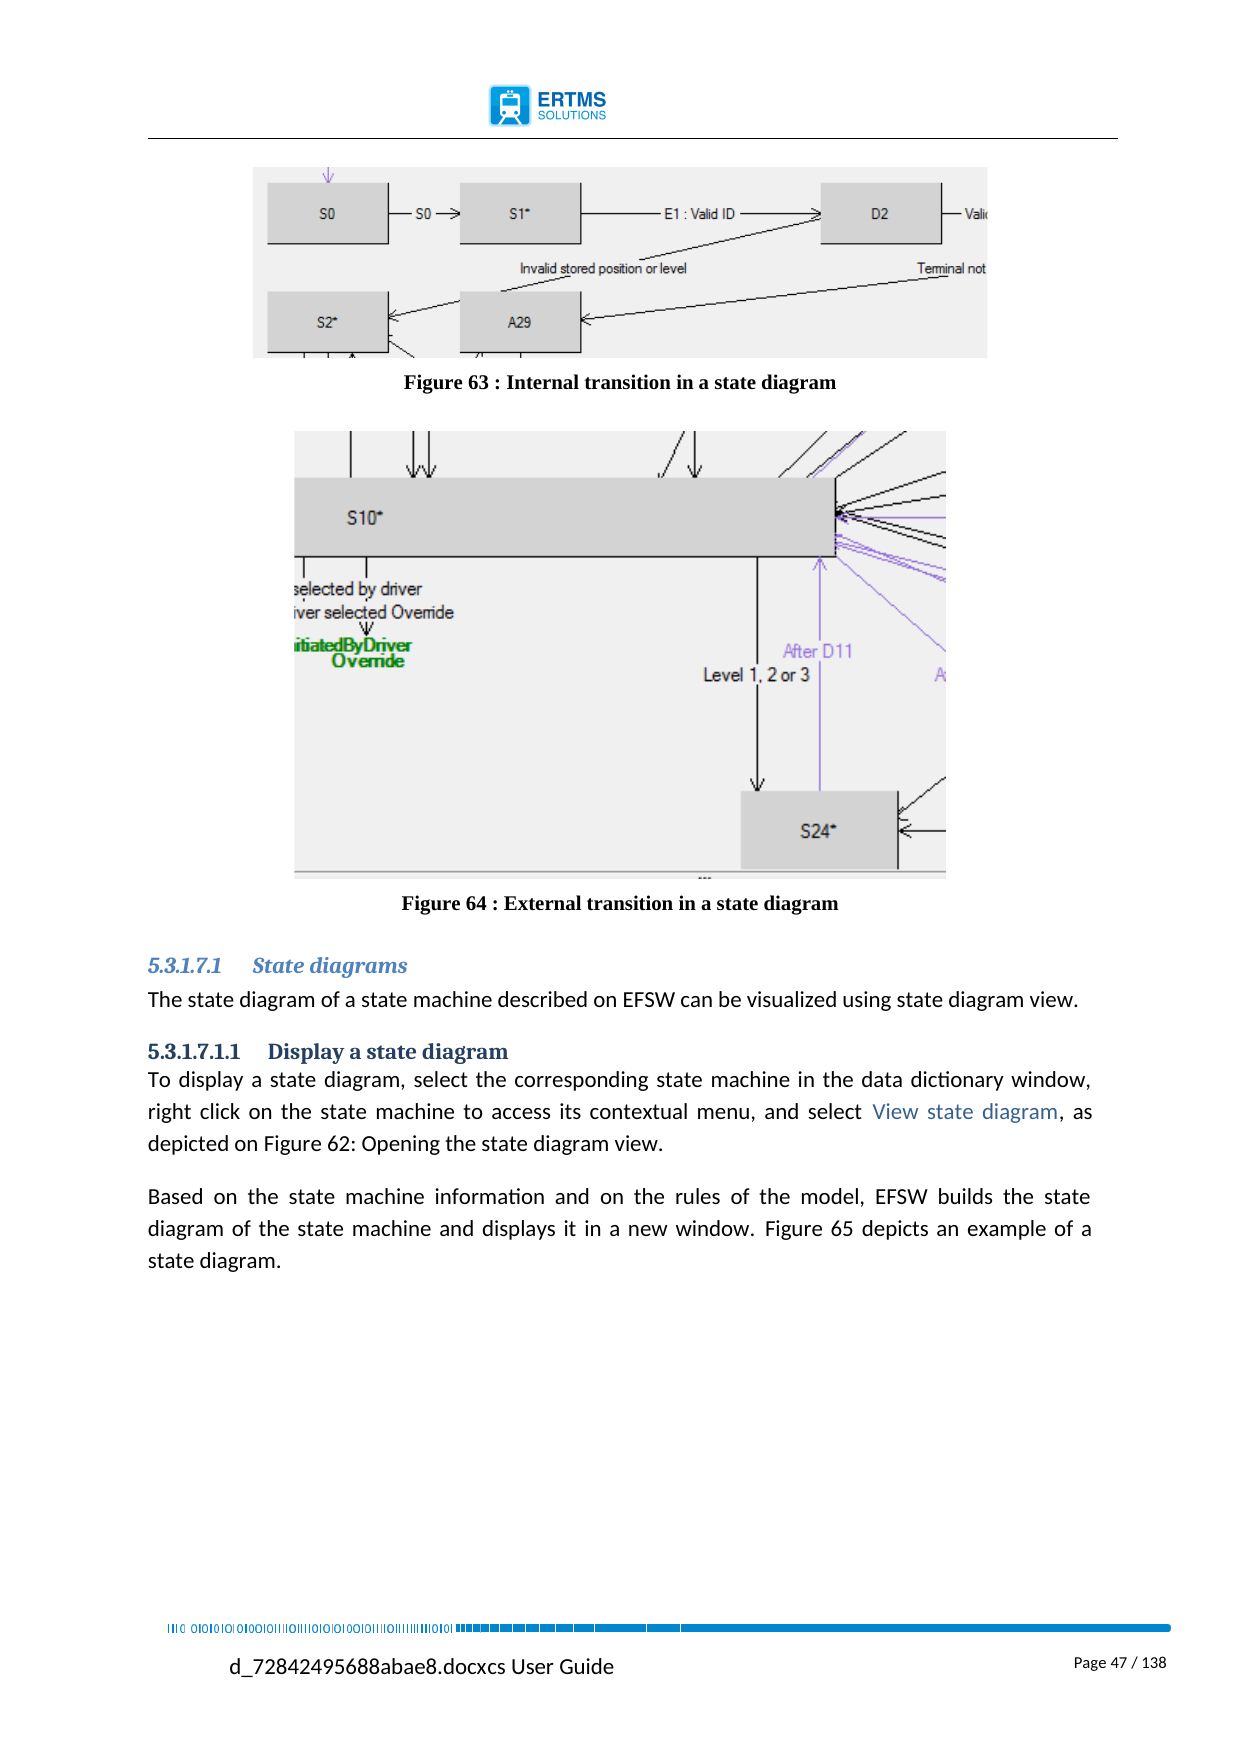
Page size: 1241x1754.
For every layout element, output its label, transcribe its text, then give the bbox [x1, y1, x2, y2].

subtitle Display a state diagram [148, 1038, 1093, 1065]
picture [477, 73, 617, 138]
text To display a state diagram, select the corresponding state machine in the data dictionary window, right click on the state machine to access its contextual menu, and select View state diagram, as depicted on Figure 62: Opening the state diagram view. [148, 1065, 1093, 1157]
text Based on the state machine information and on the rules of the model, EFSW builds the state diagram of the state machine and displays it in a new window. Figure 65 depicts an example of a state diagram. [148, 1182, 1093, 1275]
text Figure 63 : Internal transition in a state diagram [148, 370, 1093, 394]
picture [167, 1624, 1171, 1633]
subtitle State diagrams [148, 953, 1093, 979]
text Figure 64 : External transition in a state diagram [148, 891, 1093, 915]
picture [252, 167, 988, 358]
picture [294, 431, 946, 879]
text The state diagram of a state machine described on EFSW can be visualized using state diagram view. [148, 986, 1093, 1013]
